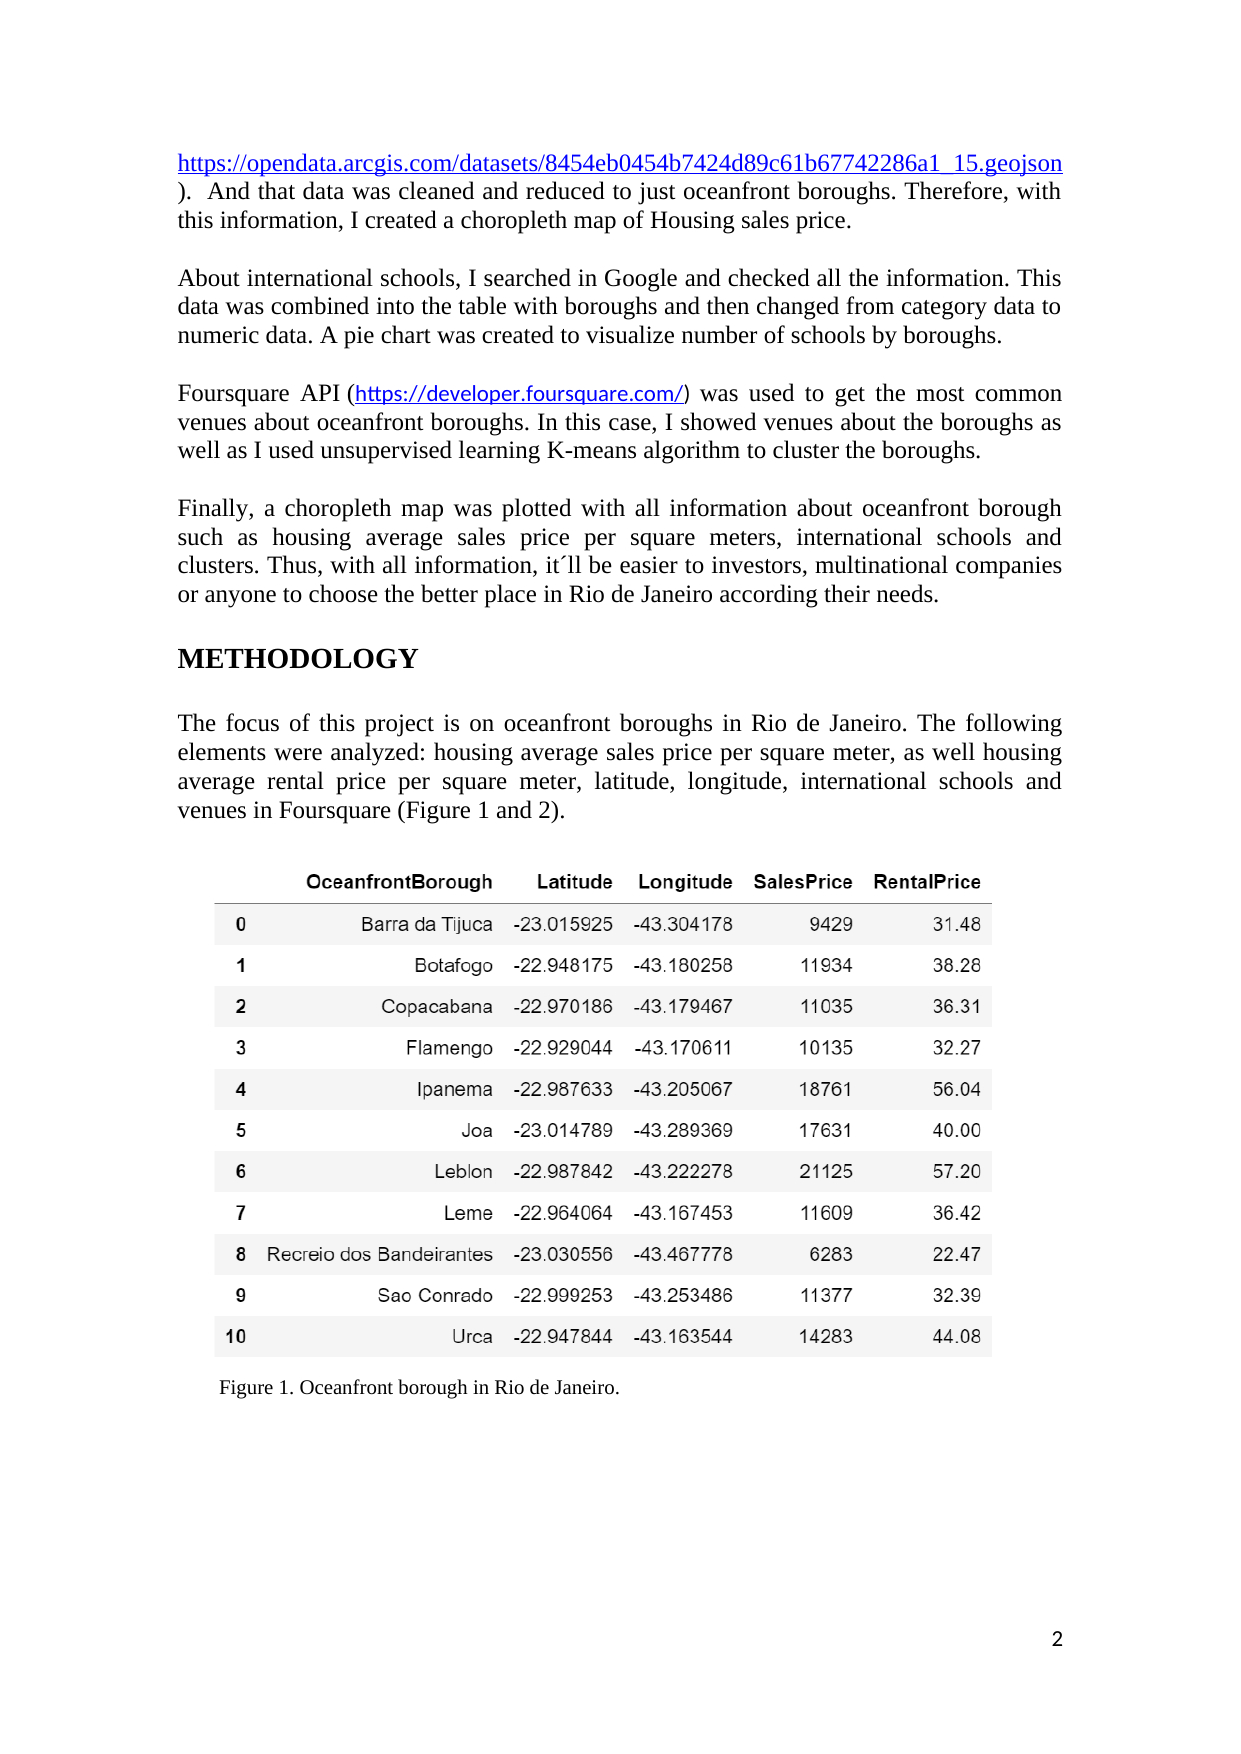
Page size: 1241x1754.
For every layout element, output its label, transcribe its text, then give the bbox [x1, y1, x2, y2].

text Finally, a choropleth map was plotted with all information about oceanfront borough such as housing average sales price per square meters, international schools and clusters. Thus, with all information, it´ll be easier to investors, multinational companies or anyone to choose the better place in Rio de Janeiro according their needs. [177, 493, 1063, 608]
picture [210, 852, 1030, 1375]
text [177, 148, 1063, 173]
text Foursquare API (https://developer.foursquare.com/) was used to get the most common venues about oceanfront boroughs. In this case, I showed venues about the boroughs as well as I used unsupervised learning K-means algorithm to cluster the boroughs. [177, 378, 1063, 464]
text About international schools, I searched in Google and checked all the information. This data was combined into the table with boroughs and then changed from category data to numeric data. A pie chart was created to visualize number of schools by boroughs. [177, 263, 1063, 349]
text Figure 1. Oceanfront borough in Rio de Janeiro. [177, 1374, 1063, 1399]
text The focus of this project is on oceanfront boroughs in Rio de Janeiro. The following elements were analyzed: housing average sales price per square meter, as well housing average rental price per square meter, latitude, longitude, international schools and venues in Foursquare (Figure 1 and 2). [177, 708, 1063, 823]
text METHODOLOGY [177, 641, 1063, 675]
